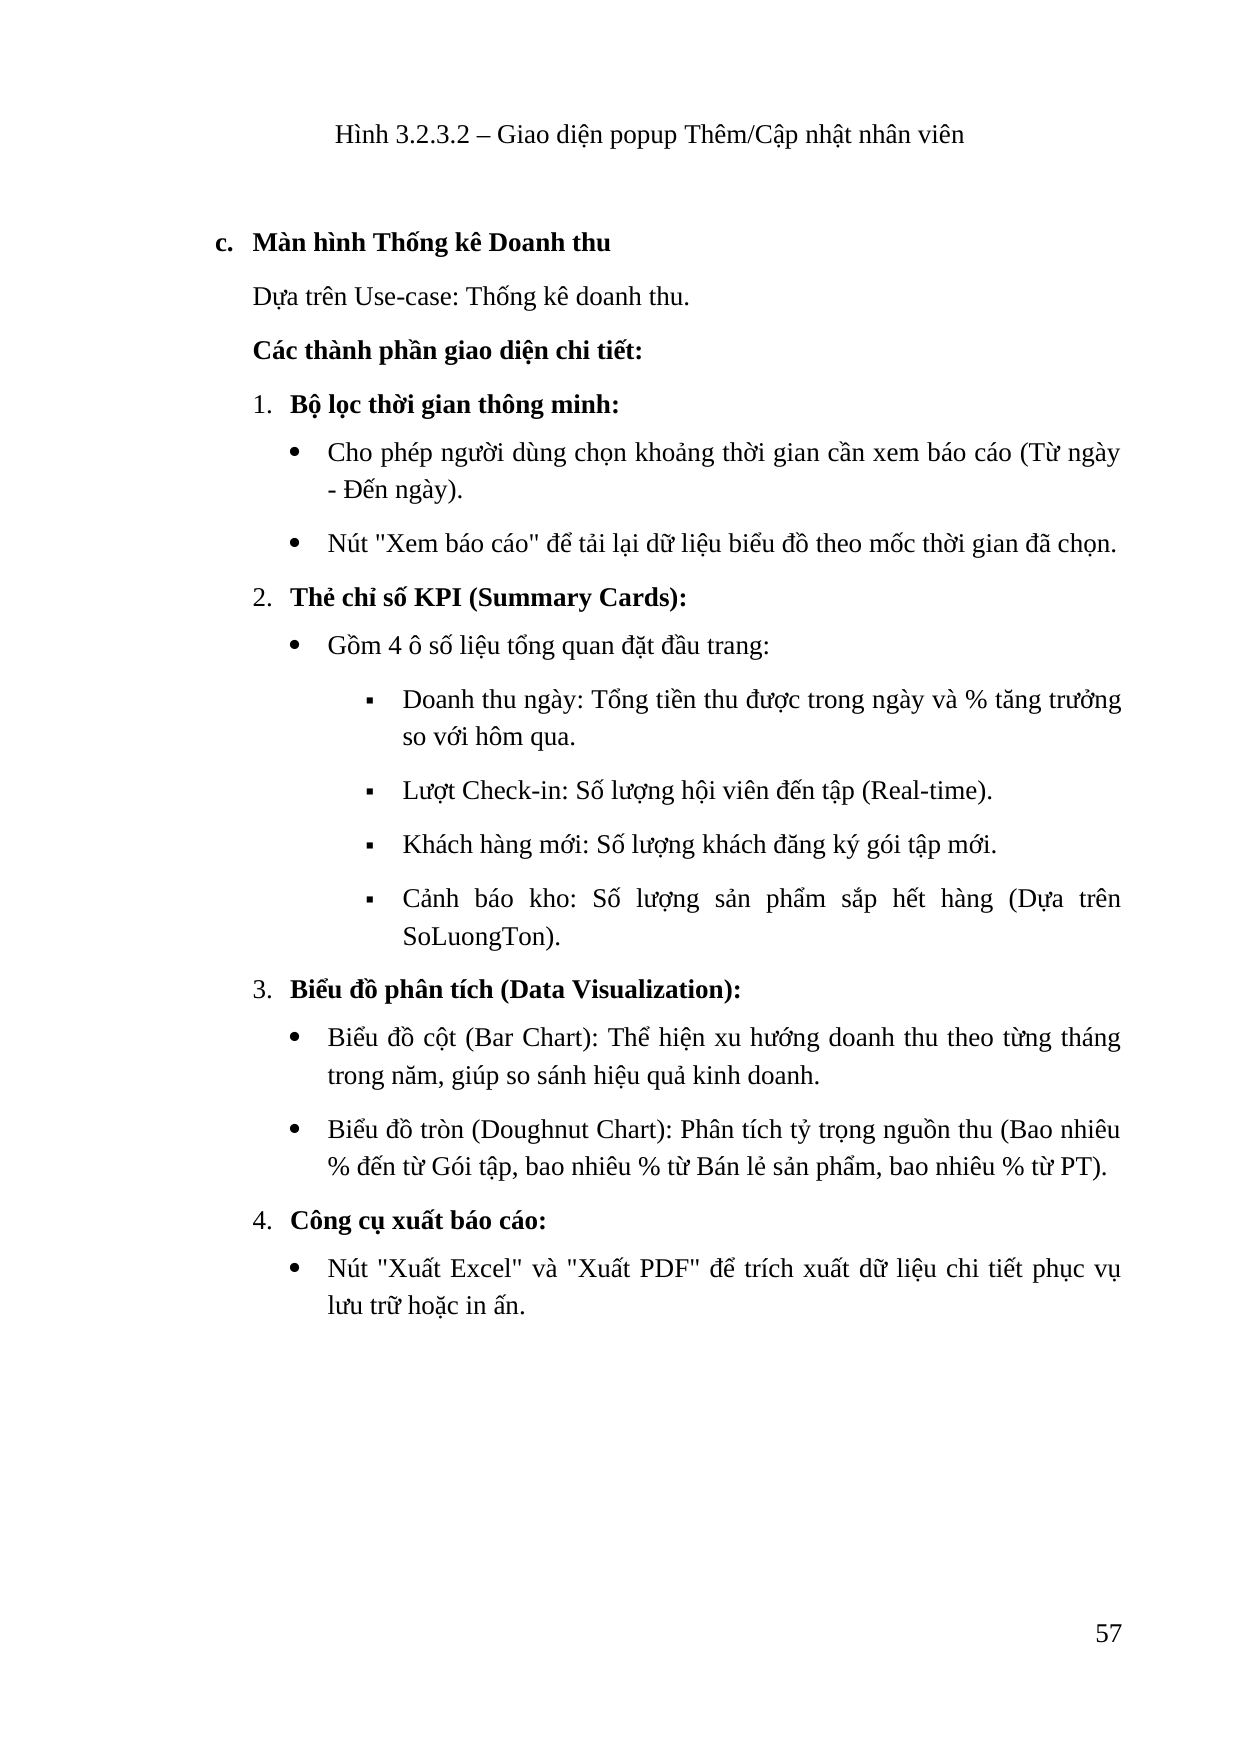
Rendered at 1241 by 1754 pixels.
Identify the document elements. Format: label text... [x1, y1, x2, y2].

list Nút "Xuất Excel" và "Xuất PDF" để trích xuất dữ liệu chi tiết phục vụ lưu trữ hoặc in ấn. [290, 1252, 1122, 1321]
list Nút "Xem báo cáo" để tải lại dữ liệu biểu đồ theo mốc thời gian đã chọn. [290, 527, 1122, 558]
list Cho phép người dùng chọn khoảng thời gian cần xem báo cáo (Từ ngày - Đến ngày). [290, 436, 1122, 504]
list Doanh thu ngày: Tổng tiền thu được trong ngày và % tăng trưởng so với hôm qua. [365, 683, 1122, 752]
text Hình 3.2.3.2 – Giao diện popup Thêm/Cập nhật nhân viên [177, 118, 1122, 149]
list Biểu đồ phân tích (Data Visualization): [252, 974, 1122, 1005]
list Biểu đồ cột (Bar Chart): Thể hiện xu hướng doanh thu theo từng tháng trong năm, giúp so sánh hiệu quả kinh doanh. [290, 1021, 1122, 1090]
list Cảnh báo kho: Số lượng sản phẩm sắp hết hàng (Dựa trên SoLuongTon). [365, 882, 1122, 951]
list Khách hàng mới: Số lượng khách đăng ký gói tập mới. [365, 828, 1122, 859]
text Dựa trên Use-case: Thống kê doanh thu. [177, 280, 1122, 311]
list Công cụ xuất báo cáo: [252, 1204, 1122, 1235]
list Màn hình Thống kê Doanh thu [215, 226, 1122, 257]
text Các thành phần giao diện chi tiết: [177, 334, 1122, 365]
list Biểu đồ tròn (Doughnut Chart): Phân tích tỷ trọng nguồn thu (Bao nhiêu % đến từ Gói tập, bao nhiêu % từ Bán lẻ sản phẩm, bao nhiêu % từ PT). [290, 1113, 1122, 1181]
list Gồm 4 ô số liệu tổng quan đặt đầu trang: [290, 629, 1122, 660]
list Lượt Check-in: Số lượng hội viên đến tập (Real-time). [365, 774, 1122, 806]
list Bộ lọc thời gian thông minh: [252, 388, 1122, 419]
list Thẻ chỉ số KPI (Summary Cards): [252, 581, 1122, 612]
